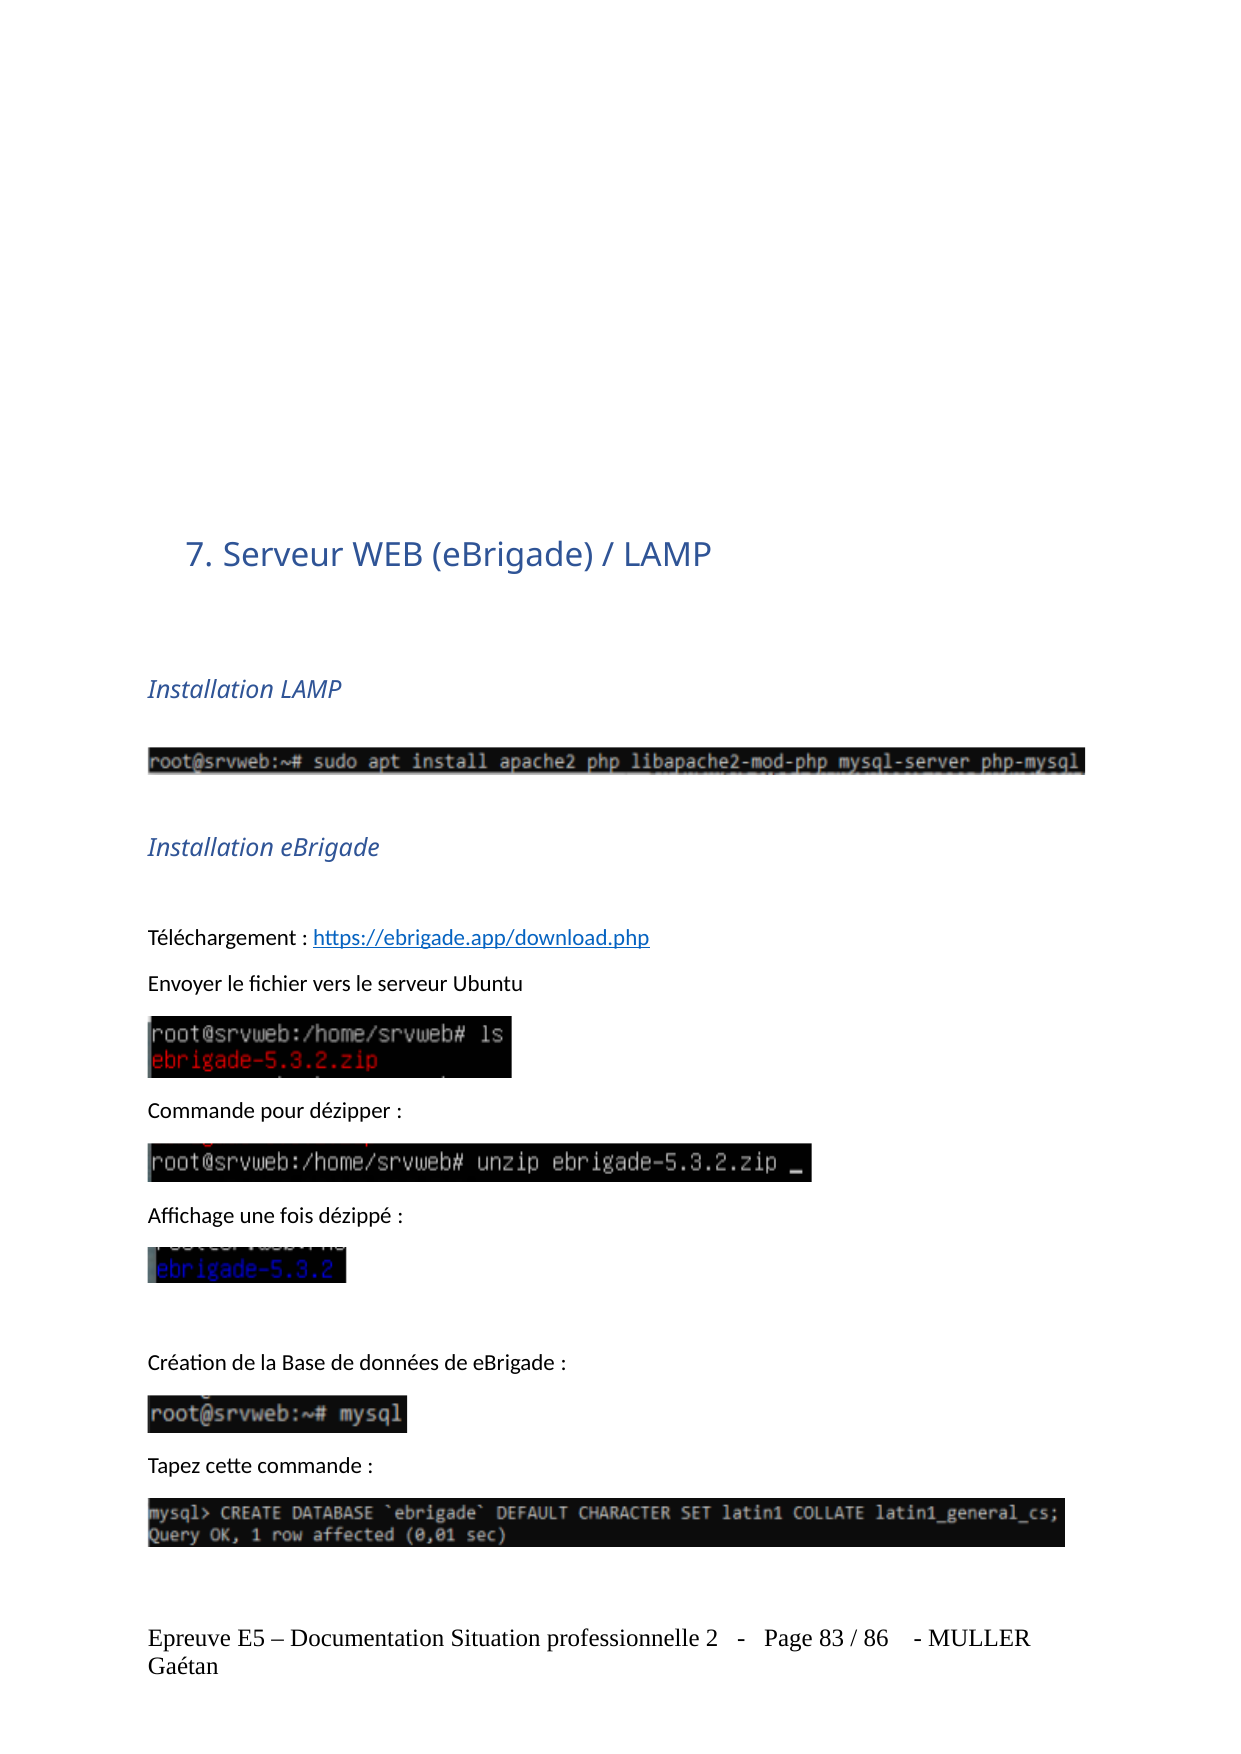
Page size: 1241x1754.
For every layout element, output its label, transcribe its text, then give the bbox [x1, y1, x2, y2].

text Commande pour dézipper : [148, 1096, 1093, 1124]
picture [147, 1016, 512, 1078]
text Affichage une fois dézippé : [148, 1201, 1093, 1229]
text Téléchargement : https://ebrigade.app/download.php [148, 923, 1093, 951]
picture [147, 746, 1086, 775]
text Création de la Base de données de eBrigade : [148, 1348, 1093, 1376]
subtitle Serveur WEB (eBrigade) / LAMP [185, 531, 1093, 576]
picture [147, 1247, 348, 1283]
picture [147, 1394, 408, 1433]
picture [147, 1143, 812, 1182]
text Tapez cette commande : [148, 1451, 1093, 1479]
picture [147, 1498, 1065, 1547]
text Envoyer le fichier vers le serveur Ubuntu [148, 969, 1093, 997]
subtitle Installation eBrigade [148, 829, 1093, 863]
subtitle Installation LAMP [148, 671, 1093, 705]
